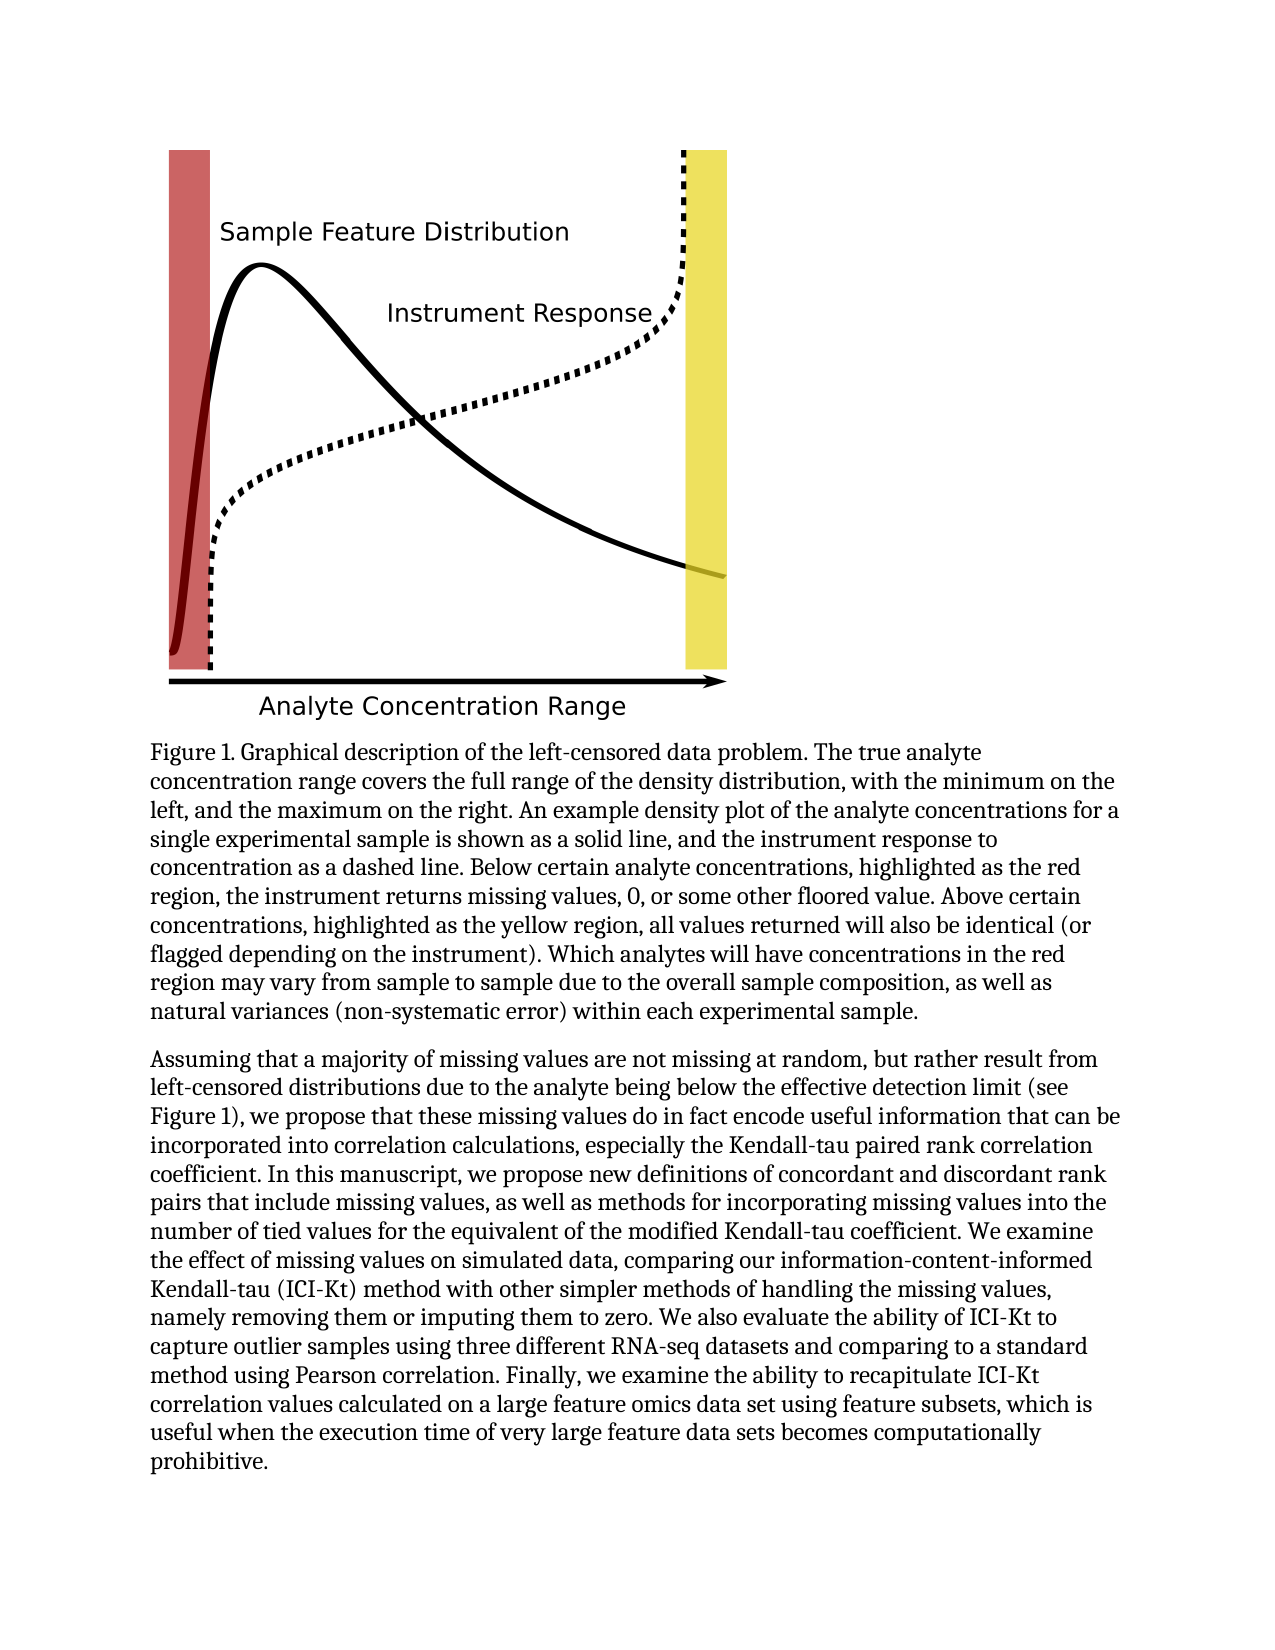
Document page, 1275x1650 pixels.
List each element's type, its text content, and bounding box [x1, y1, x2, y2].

picture [168, 150, 727, 720]
text Assuming that a majority of missing values are not missing at random, but rather result from left-censored distributions due to the analyte being below the effective detection limit (see Figure 1), we propose that these missing values do in fact encode useful information that can be incorporated into correlation calculations, especially the Kendall-tau paired rank correlation coefficient. In this manuscript, we propose new definitions of concordant and discordant rank pairs that include missing values, as well as methods for incorporating missing values into the number of tied values for the equivalent of the modified Kendall-tau coefficient. We examine the effect of missing values on simulated data, comparing our information-content-informed Kendall-tau (ICI-Kt) method with other simpler methods of handling the missing values, namely removing them or imputing them to zero. We also evaluate the ability of ICI-Kt to capture outlier samples using three different RNA-seq datasets and comparing to a standard method using Pearson correlation. Finally, we examine the ability to recapitulate ICI-Kt correlation values calculated on a large feature omics data set using feature subsets, which is useful when the execution time of very large feature data sets becomes computationally prohibitive. [150, 1044, 1125, 1476]
text Figure 1. Graphical description of the left-censored data problem. The true analyte concentration range covers the full range of the density distribution, with the minimum on the left, and the maximum on the right. An example density plot of the analyte concentrations for a single experimental sample is shown as a solid line, and the instrument response to concentration as a dashed line. Below certain analyte concentrations, highlighted as the red region, the instrument returns missing values, 0, or some other floored value. Above certain concentrations, highlighted as the yellow region, all values returned will also be identical (or flagged depending on the instrument). Which analytes will have concentrations in the red region may vary from sample to sample due to the overall sample composition, as well as natural variances (non-systematic error) within each experimental sample. [150, 738, 1125, 1026]
